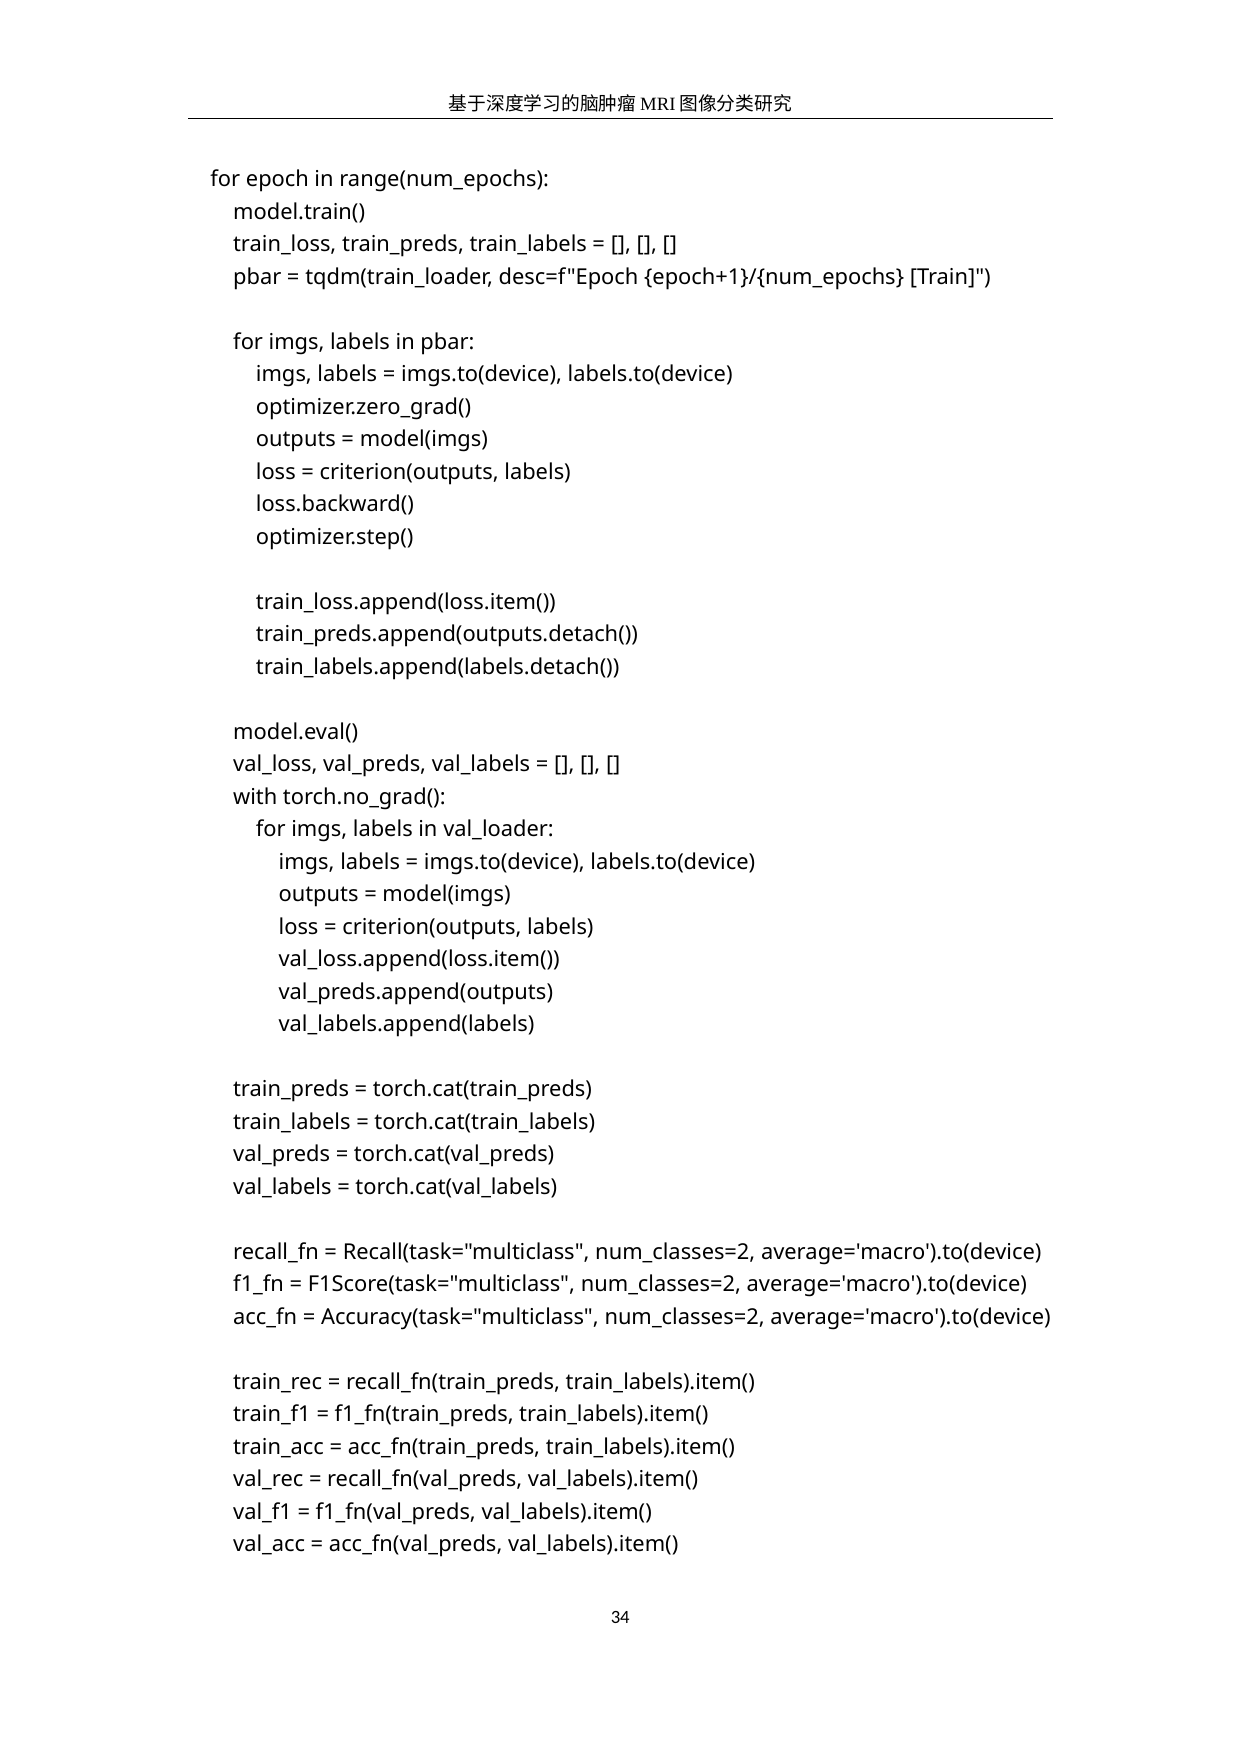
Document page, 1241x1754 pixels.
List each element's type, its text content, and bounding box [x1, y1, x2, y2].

text for imgs, labels in pbar: [187, 324, 1053, 357]
text val_labels = torch.cat(val_labels) [187, 1169, 1053, 1202]
text for epoch in range(num_epochs): [187, 162, 1053, 194]
text outputs = model(imgs) [187, 877, 1053, 909]
text loss.backward() [187, 487, 1053, 519]
text val_loss, val_preds, val_labels = [], [], [] [187, 747, 1053, 779]
text with torch.no_grad(): [187, 779, 1053, 812]
text val_acc = acc_fn(val_preds, val_labels).item() [187, 1527, 1053, 1559]
text outputs = model(imgs) [187, 422, 1053, 454]
text optimizer.step() [187, 519, 1053, 552]
text imgs, labels = imgs.to(device), labels.to(device) [187, 357, 1053, 389]
text optimizer.zero_grad() [187, 389, 1053, 422]
text f1_fn = F1Score(task="multiclass", num_classes=2, average='macro').to(device) [187, 1267, 1053, 1299]
text train_preds.append(outputs.detach()) [187, 617, 1053, 649]
text train_loss.append(loss.item()) [187, 584, 1053, 617]
text val_rec = recall_fn(val_preds, val_labels).item() [187, 1462, 1053, 1494]
text train_loss, train_preds, train_labels = [], [], [] [187, 227, 1053, 259]
text train_rec = recall_fn(train_preds, train_labels).item() [187, 1364, 1053, 1397]
text imgs, labels = imgs.to(device), labels.to(device) [187, 844, 1053, 877]
text acc_fn = Accuracy(task="multiclass", num_classes=2, average='macro').to(device) [187, 1299, 1053, 1332]
text model.eval() [187, 714, 1053, 747]
text train_labels = torch.cat(train_labels) [187, 1104, 1053, 1137]
text for imgs, labels in val_loader: [187, 812, 1053, 844]
text model.train() [187, 194, 1053, 227]
text recall_fn = Recall(task="multiclass", num_classes=2, average='macro').to(device) [187, 1234, 1053, 1267]
text train_acc = acc_fn(train_preds, train_labels).item() [187, 1429, 1053, 1462]
text pbar = tqdm(train_loader, desc=f"Epoch {epoch+1}/{num_epochs} [Train]") [187, 259, 1053, 292]
text train_labels.append(labels.detach()) [187, 649, 1053, 682]
text val_labels.append(labels) [187, 1007, 1053, 1039]
text train_preds = torch.cat(train_preds) [187, 1072, 1053, 1104]
text val_f1 = f1_fn(val_preds, val_labels).item() [187, 1494, 1053, 1527]
text val_preds = torch.cat(val_preds) [187, 1137, 1053, 1169]
text loss = criterion(outputs, labels) [187, 454, 1053, 487]
text val_loss.append(loss.item()) [187, 942, 1053, 974]
text loss = criterion(outputs, labels) [187, 909, 1053, 942]
text val_preds.append(outputs) [187, 974, 1053, 1007]
text train_f1 = f1_fn(train_preds, train_labels).item() [187, 1397, 1053, 1429]
